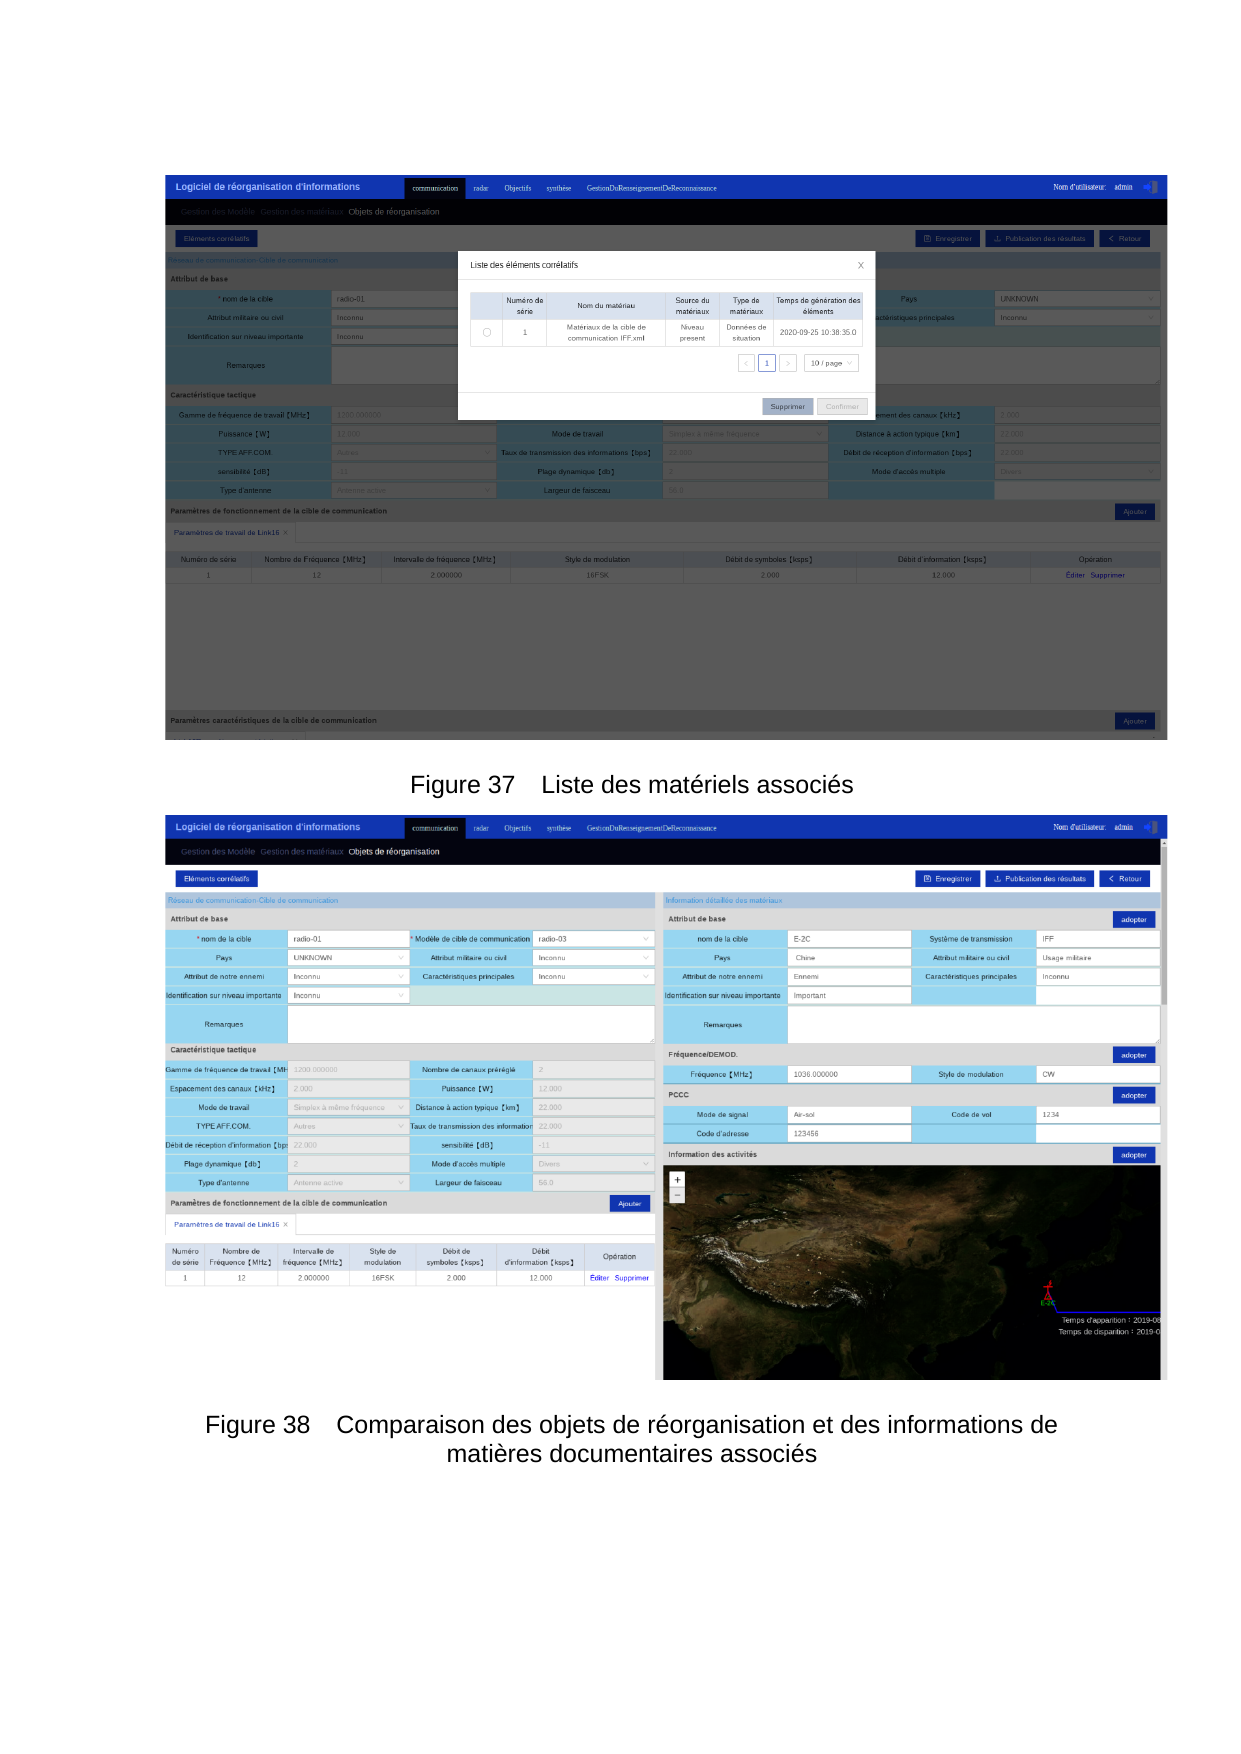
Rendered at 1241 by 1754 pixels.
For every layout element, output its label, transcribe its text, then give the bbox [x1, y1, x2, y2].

picture [165, 175, 1168, 740]
text Liste des matériels associés [165, 770, 1098, 799]
text Comparaison des objets de réorganisation et des informations de matières documentaires associés [165, 1410, 1098, 1467]
picture [165, 815, 1168, 1380]
